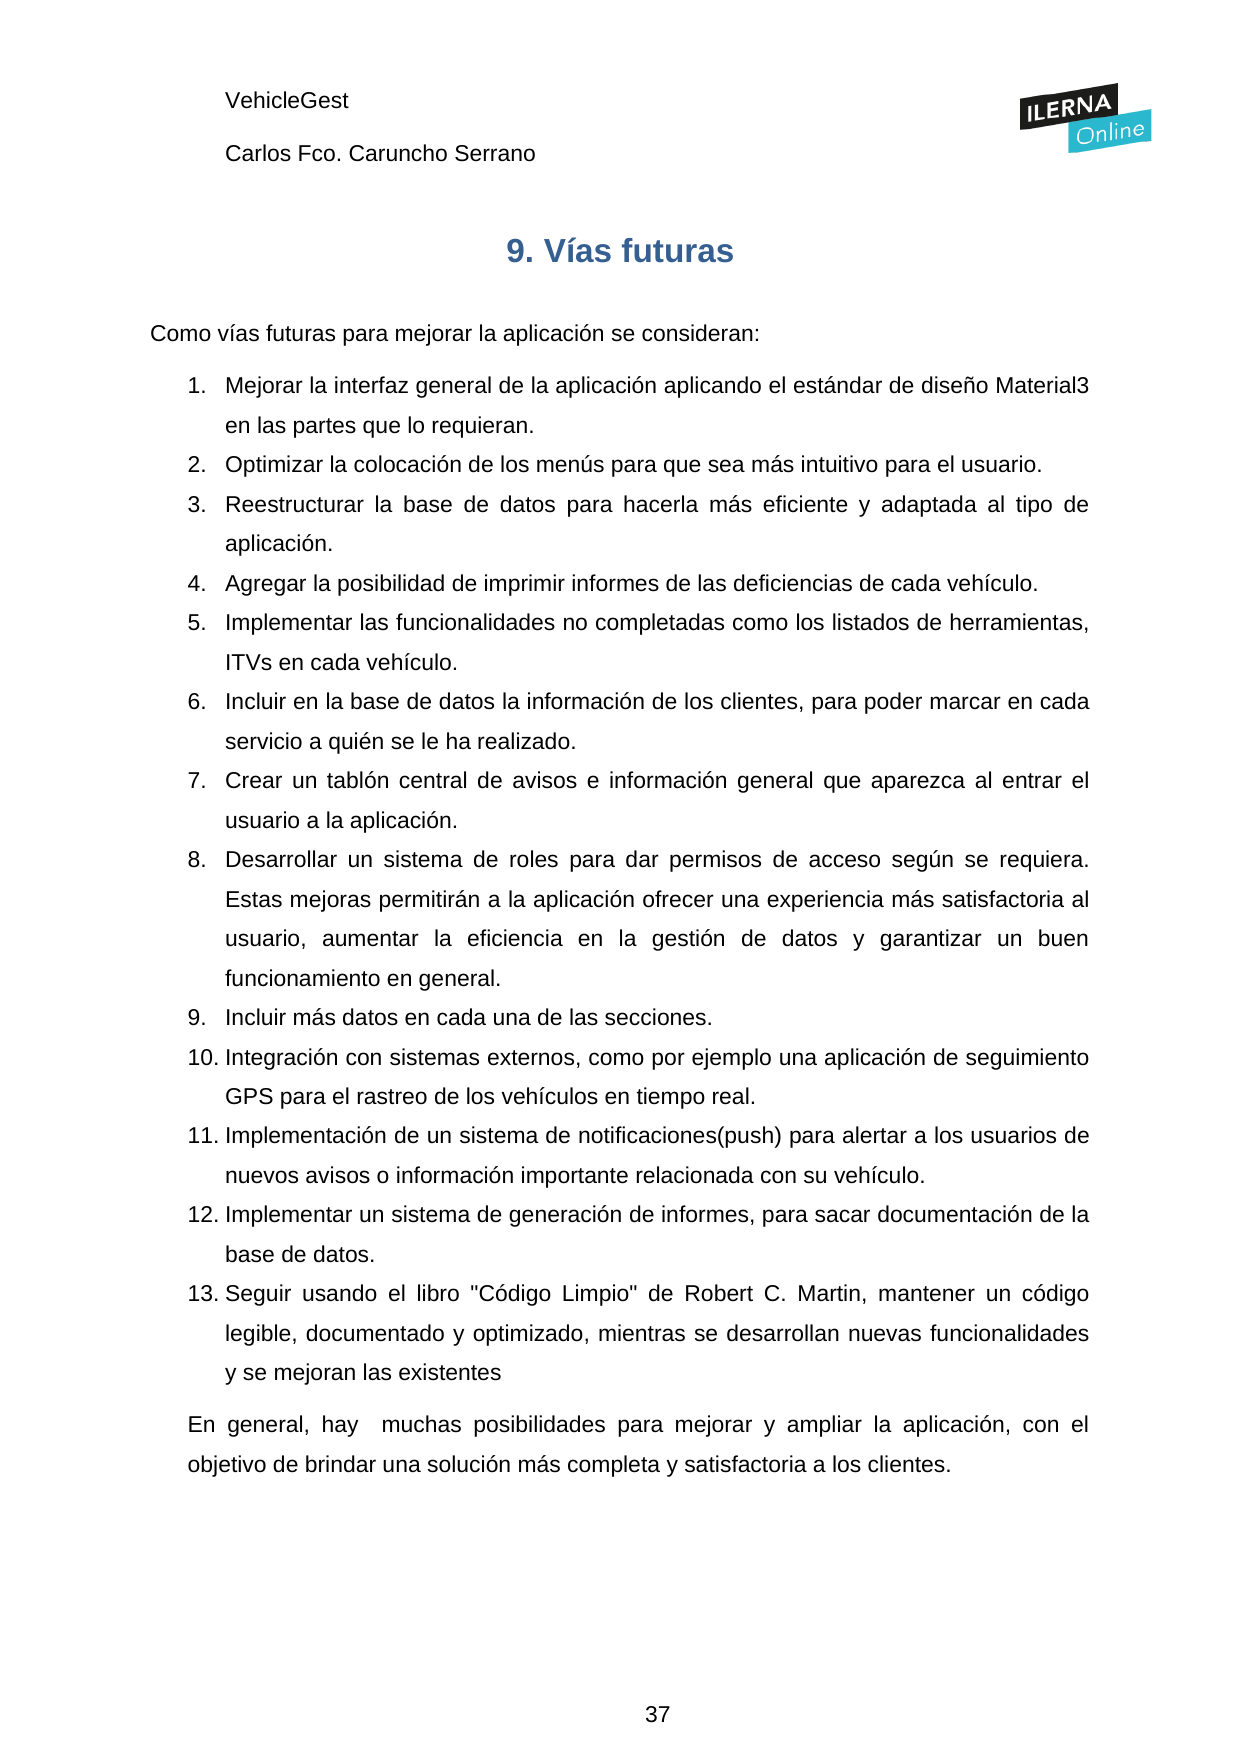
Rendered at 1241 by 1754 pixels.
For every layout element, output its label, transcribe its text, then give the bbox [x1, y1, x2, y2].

text En general, hay muchas posibilidades para mejorar y ampliar la aplicación, con el objetivo de brindar una solución más completa y satisfactoria a los clientes. [187, 1411, 1090, 1477]
list Seguir usando el libro "Código Limpio" de Robert C. Martin, mantener un código legible, documentado y optimizado, mientras se desarrollan nuevas funcionalidades y se mejoran las existentes [187, 1280, 1090, 1386]
text Como vías futuras para mejorar la aplicación se consideran: [150, 320, 1090, 347]
list Optimizar la colocación de los menús para que sea más intuitivo para el usuario. [187, 451, 1090, 478]
list Reestructurar la base de datos para hacerla más eficiente y adaptada al tipo de aplicación. [187, 491, 1090, 557]
list Crear un tablón central de avisos e información general que aparezca al entrar el usuario a la aplicación. [187, 767, 1090, 833]
subtitle Vías futuras [150, 231, 1090, 269]
list Mejorar la interfaz general de la aplicación aplicando el estándar de diseño Material3 en las partes que lo requieran. [187, 372, 1090, 438]
list Incluir más datos en cada una de las secciones. [187, 1004, 1090, 1030]
list Agregar la posibilidad de imprimir informes de las deficiencias de cada vehículo. [187, 570, 1090, 596]
picture [1020, 83, 1152, 153]
list Incluir en la base de datos la información de los clientes, para poder marcar en cada servicio a quién se le ha realizado. [187, 688, 1090, 754]
list Implementación de un sistema de notificaciones(push) para alertar a los usuarios de nuevos avisos o información importante relacionada con su vehículo. [187, 1122, 1090, 1188]
list Implementar un sistema de generación de informes, para sacar documentación de la base de datos. [187, 1201, 1090, 1267]
list Integración con sistemas externos, como por ejemplo una aplicación de seguimiento GPS para el rastreo de los vehículos en tiempo real. [187, 1043, 1090, 1109]
list Desarrollar un sistema de roles para dar permisos de acceso según se requiera. Estas mejoras permitirán a la aplicación ofrecer una experiencia más satisfactoria al usuario, aumentar la eficiencia en la gestión de datos y garantizar un buen funcionamiento en general. [187, 846, 1090, 991]
list Implementar las funcionalidades no completadas como los listados de herramientas, ITVs en cada vehículo. [187, 609, 1090, 675]
